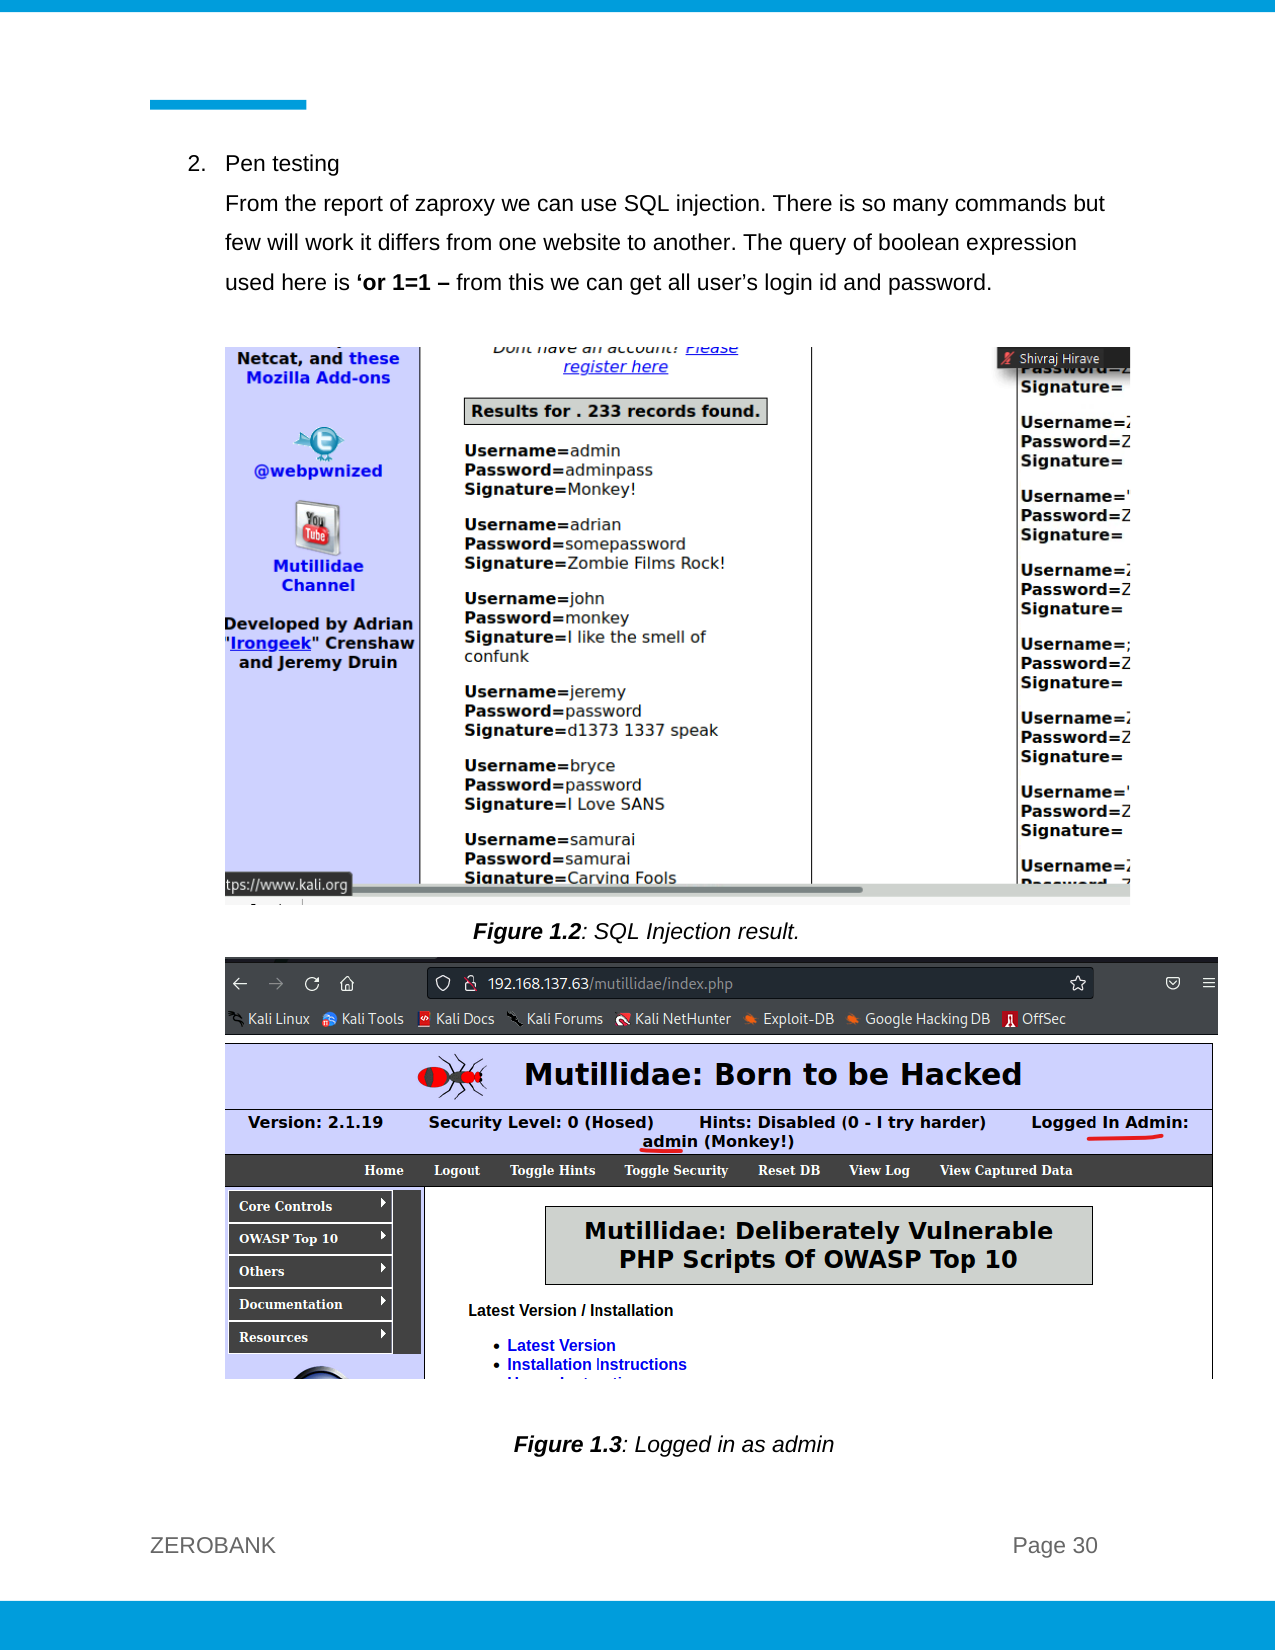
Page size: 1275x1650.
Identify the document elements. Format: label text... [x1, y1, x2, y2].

list Figure 1.3: Logged in as admin [225, 1431, 1125, 1458]
list From the report of zaproxy we can use SQL injection. There is so many commands but few will work it differs from one website to another. The query of boolean expression used here is ‘or 1=1 – from this we can get all user’s login id and password. [225, 189, 1125, 295]
list Pen testing [187, 150, 1125, 176]
picture [225, 347, 1131, 905]
picture [225, 957, 1218, 1379]
text Figure 1.2: SQL Injection result. [150, 918, 1125, 944]
